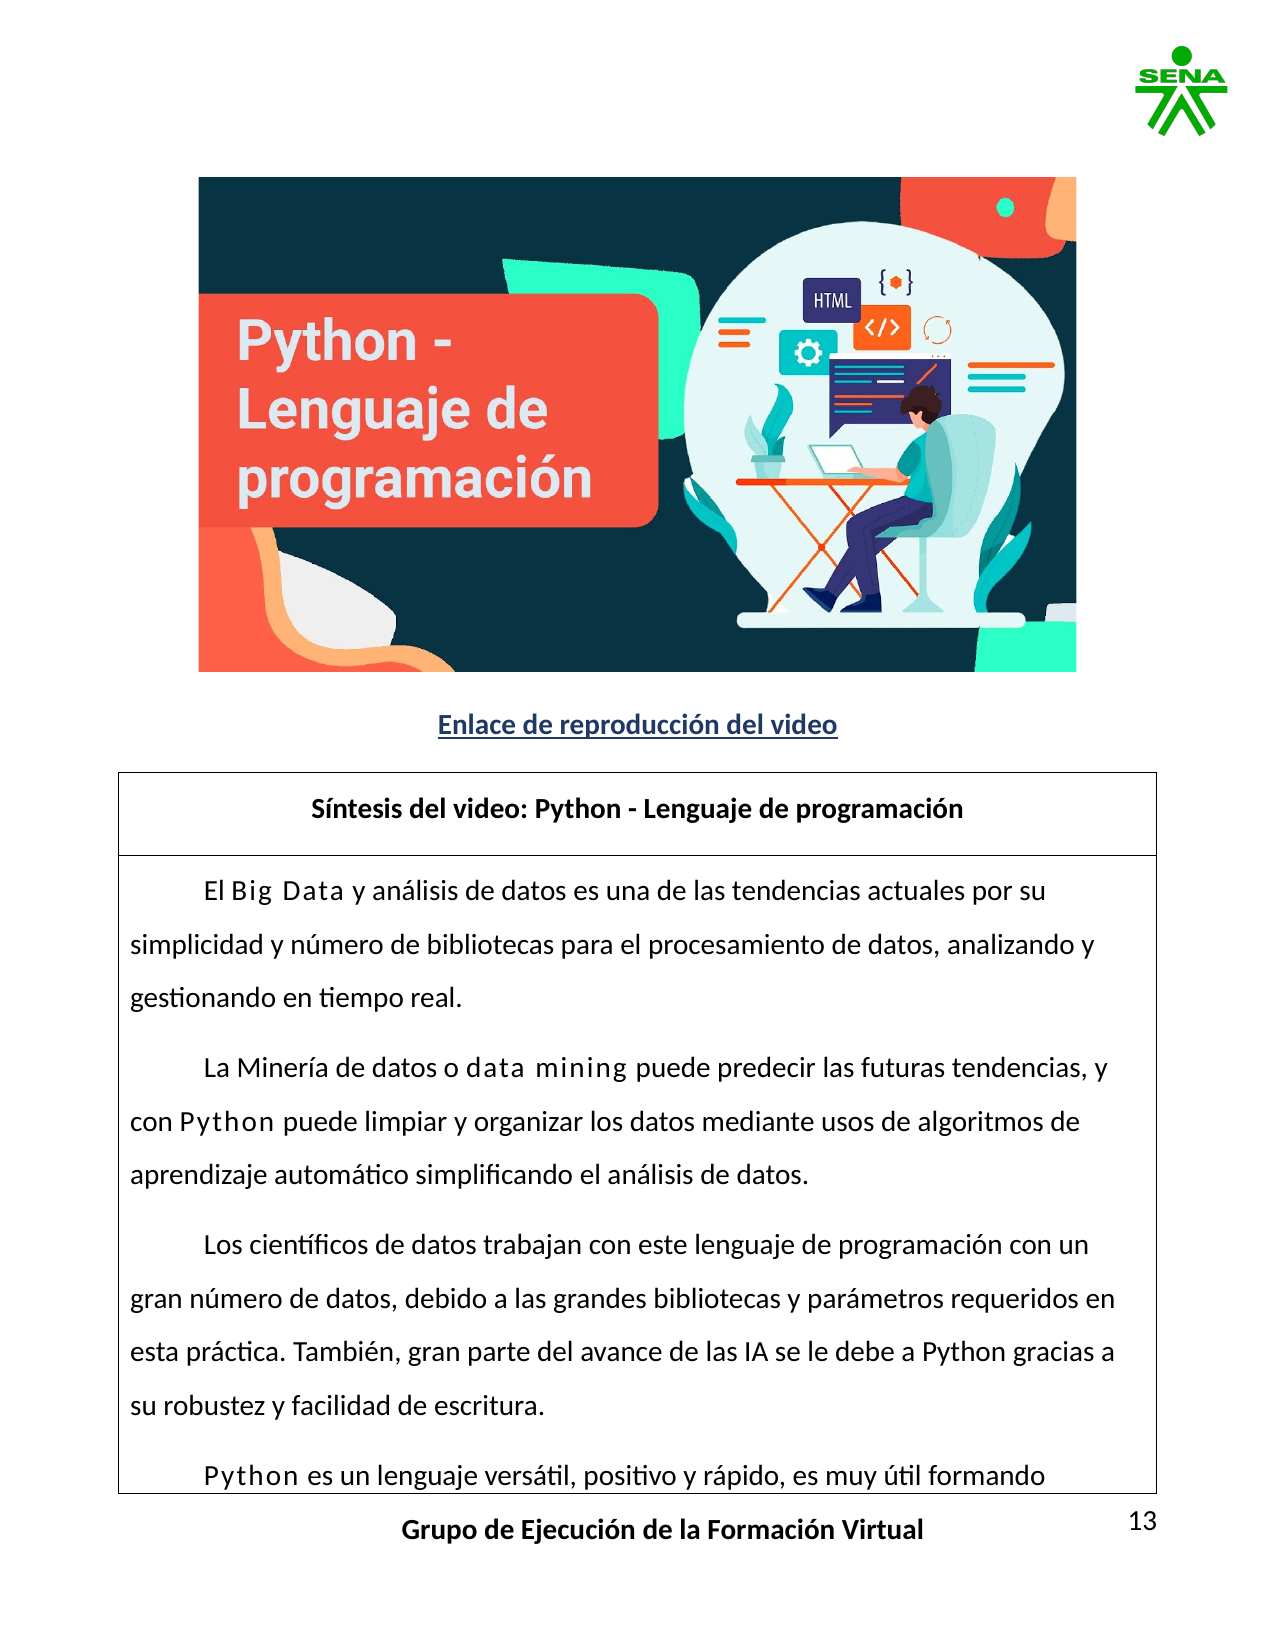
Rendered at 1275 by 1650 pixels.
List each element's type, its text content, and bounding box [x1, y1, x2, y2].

picture [1135, 46, 1228, 136]
table_header Síntesis del video: Python - Lenguaje de programación [119, 773, 1156, 855]
text Enlace de reproducción del video [118, 706, 1157, 742]
picture [198, 177, 1077, 672]
